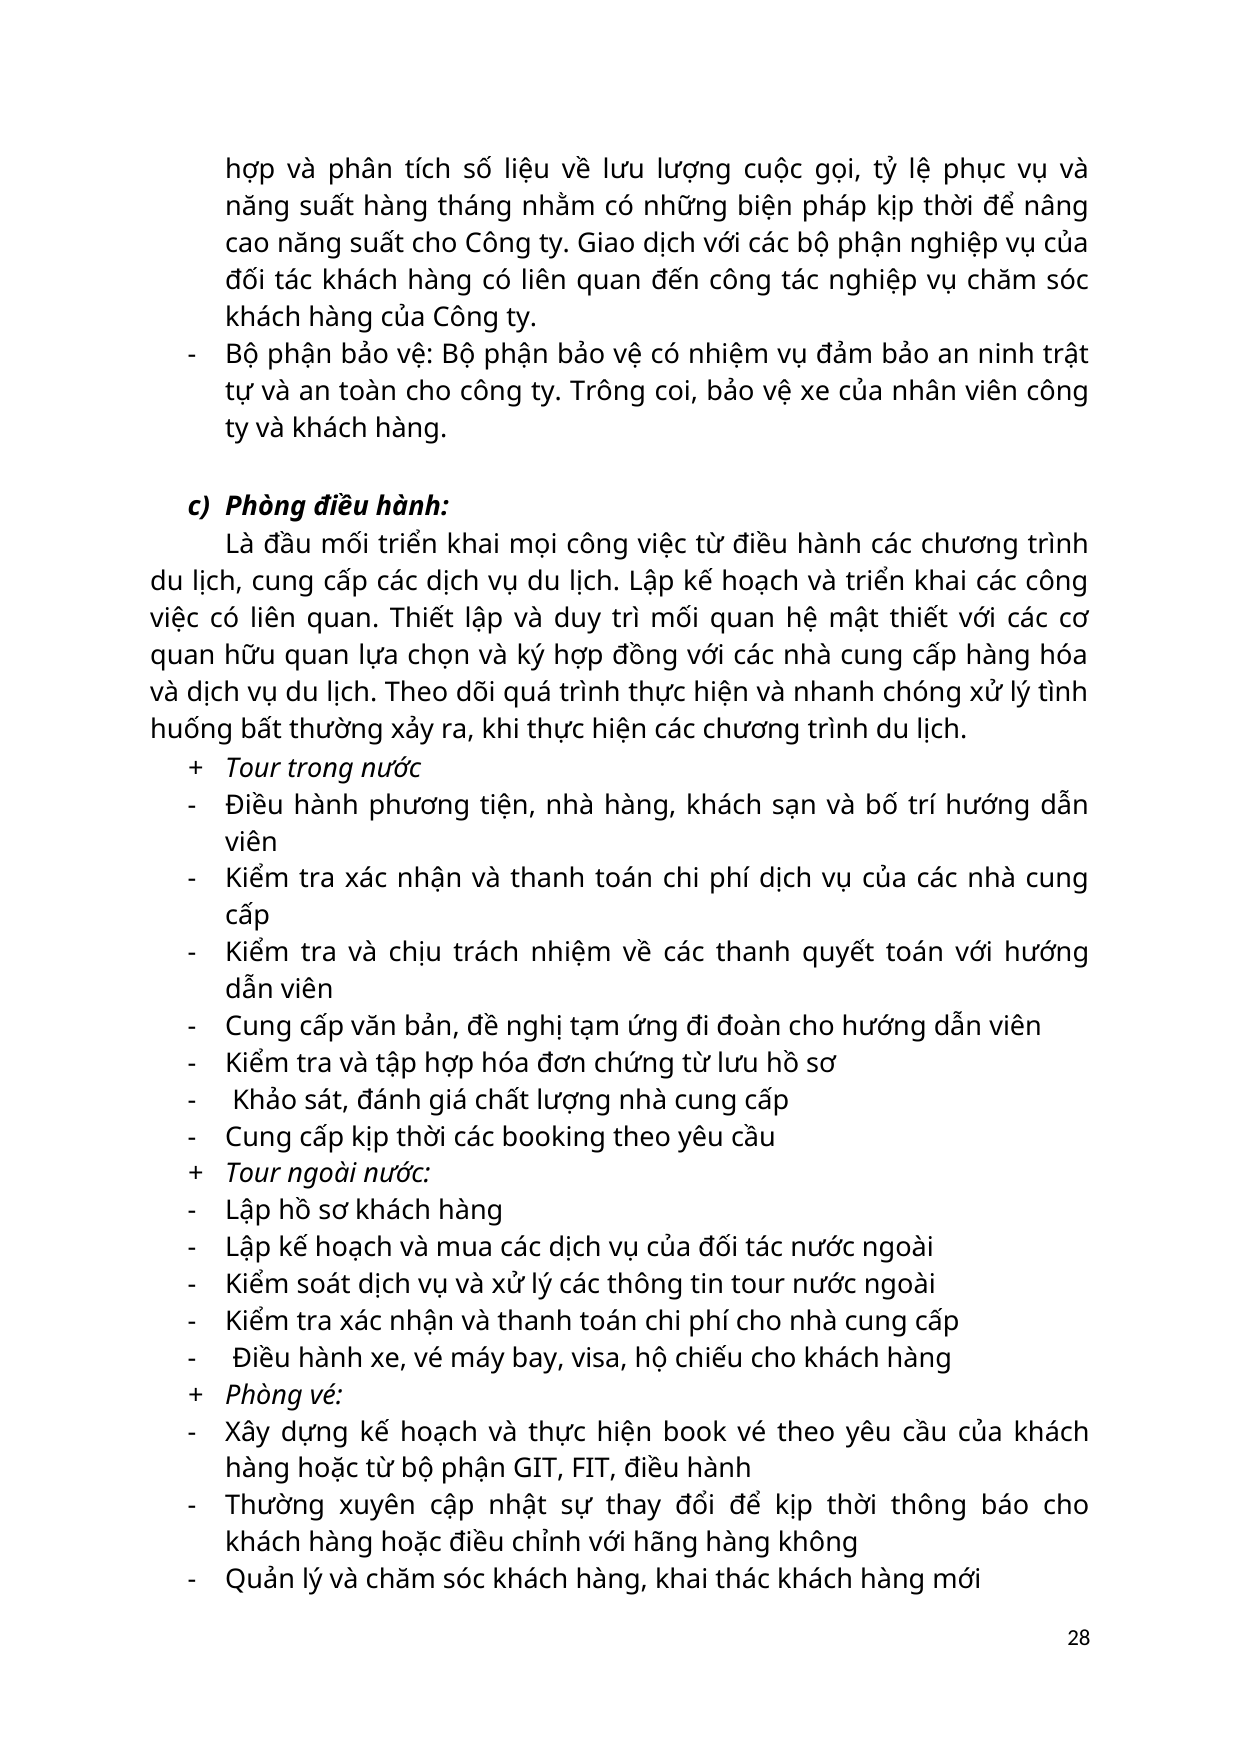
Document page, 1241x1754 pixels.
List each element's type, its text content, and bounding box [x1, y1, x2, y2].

list Kiểm tra và chịu trách nhiệm về các thanh quyết toán với hướng dẫn viên [187, 933, 1090, 1006]
list Cung cấp kịp thời các booking theo yêu cầu [187, 1117, 1090, 1154]
list Tour trong nước [187, 748, 1090, 785]
list Kiểm soát dịch vụ và xử lý các thông tin tour nước ngoài [187, 1264, 1090, 1301]
list Thường xuyên cập nhật sự thay đổi để kịp thời thông báo cho khách hàng hoặc điều chỉnh với hãng hàng không [187, 1486, 1090, 1559]
text Là đầu mối triển khai mọi công việc từ điều hành các chương trình du lịch, cung cấp các dịch vụ du lịch. Lập kế hoạch và triển khai các công việc có liên quan. Thiết lập và duy trì mối quan hệ mật thiết với các cơ quan hữu quan lựa chọn và ký hợp đồng với các nhà cung cấp hàng hóa và dịch vụ du lịch. Theo dõi quá trình thực hiện và nhanh chóng xử lý tình huống bất thường xảy ra, khi thực hiện các chương trình du lịch. [150, 525, 1090, 746]
list Kiểm tra và tập hợp hóa đơn chứng từ lưu hồ sơ [187, 1043, 1090, 1080]
list Lập hồ sơ khách hàng [187, 1191, 1090, 1228]
list Cung cấp văn bản, đề nghị tạm ứng đi đoàn cho hướng dẫn viên [187, 1006, 1090, 1043]
list Tour ngoài nước: [187, 1154, 1090, 1191]
list Phòng điều hành: [187, 486, 1090, 523]
list Kiểm tra xác nhận và thanh toán chi phí dịch vụ của các nhà cung cấp [187, 859, 1090, 933]
list Bộ phận bảo vệ: Bộ phận bảo vệ có nhiệm vụ đảm bảo an ninh trật tự và an toàn cho công ty. Trông coi, bảo vệ xe của nhân viên công ty và khách hàng. [187, 334, 1090, 445]
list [187, 150, 1090, 334]
list Lập kế hoạch và mua các dịch vụ của đối tác nước ngoài [187, 1228, 1090, 1264]
list Quản lý và chăm sóc khách hàng, khai thác khách hàng mới [187, 1559, 1090, 1596]
list Phòng vé: [187, 1375, 1090, 1412]
list Điều hành xe, vé máy bay, visa, hộ chiếu cho khách hàng [187, 1338, 1090, 1375]
list Xây dựng kế hoạch và thực hiện book vé theo yêu cầu của khách hàng hoặc từ bộ phận GIT, FIT, điều hành [187, 1412, 1090, 1486]
list Kiểm tra xác nhận và thanh toán chi phí cho nhà cung cấp [187, 1301, 1090, 1338]
list Điều hành phương tiện, nhà hàng, khách sạn và bố trí hướng dẫn viên [187, 785, 1090, 859]
list Khảo sát, đánh giá chất lượng nhà cung cấp [187, 1080, 1090, 1117]
